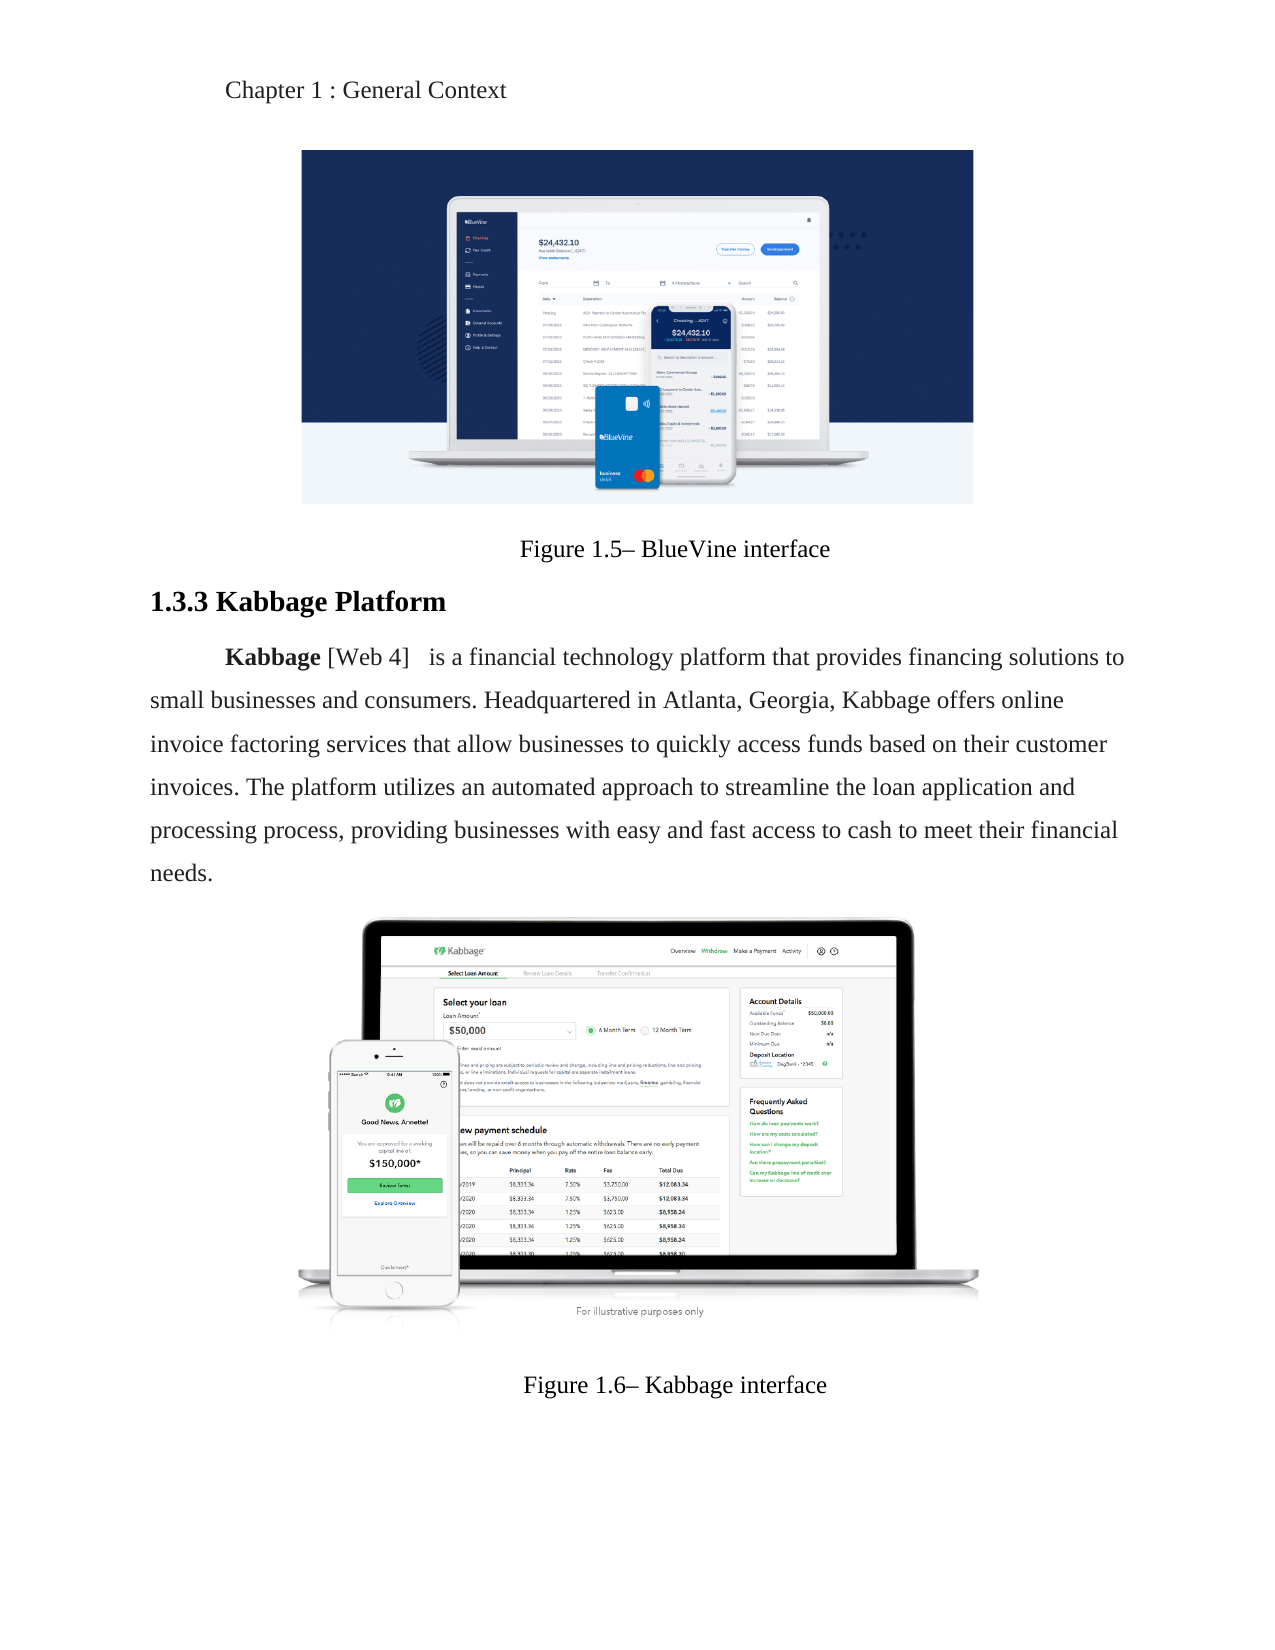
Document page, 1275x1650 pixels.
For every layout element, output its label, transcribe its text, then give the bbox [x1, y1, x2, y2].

text Figure 1.5– BlueVine interface [150, 534, 1125, 563]
text Kabbage [Web 4] is a financial technology platform that provides financing solutions to small businesses and consumers. Headquartered in Atlanta, Georgia, Kabbage offers online invoice factoring services that allow businesses to quickly access funds based on their customer invoices. The platform utilizes an automated approach to streamline the loan application and processing process, providing businesses with easy and fast access to cash to meet their financial needs. [150, 642, 1125, 887]
picture [296, 917, 979, 1339]
subtitle 1.3.3 Kabbage Platform [150, 584, 1125, 617]
picture [301, 150, 974, 504]
text Figure 1.6– Kabbage interface [150, 1370, 1125, 1399]
